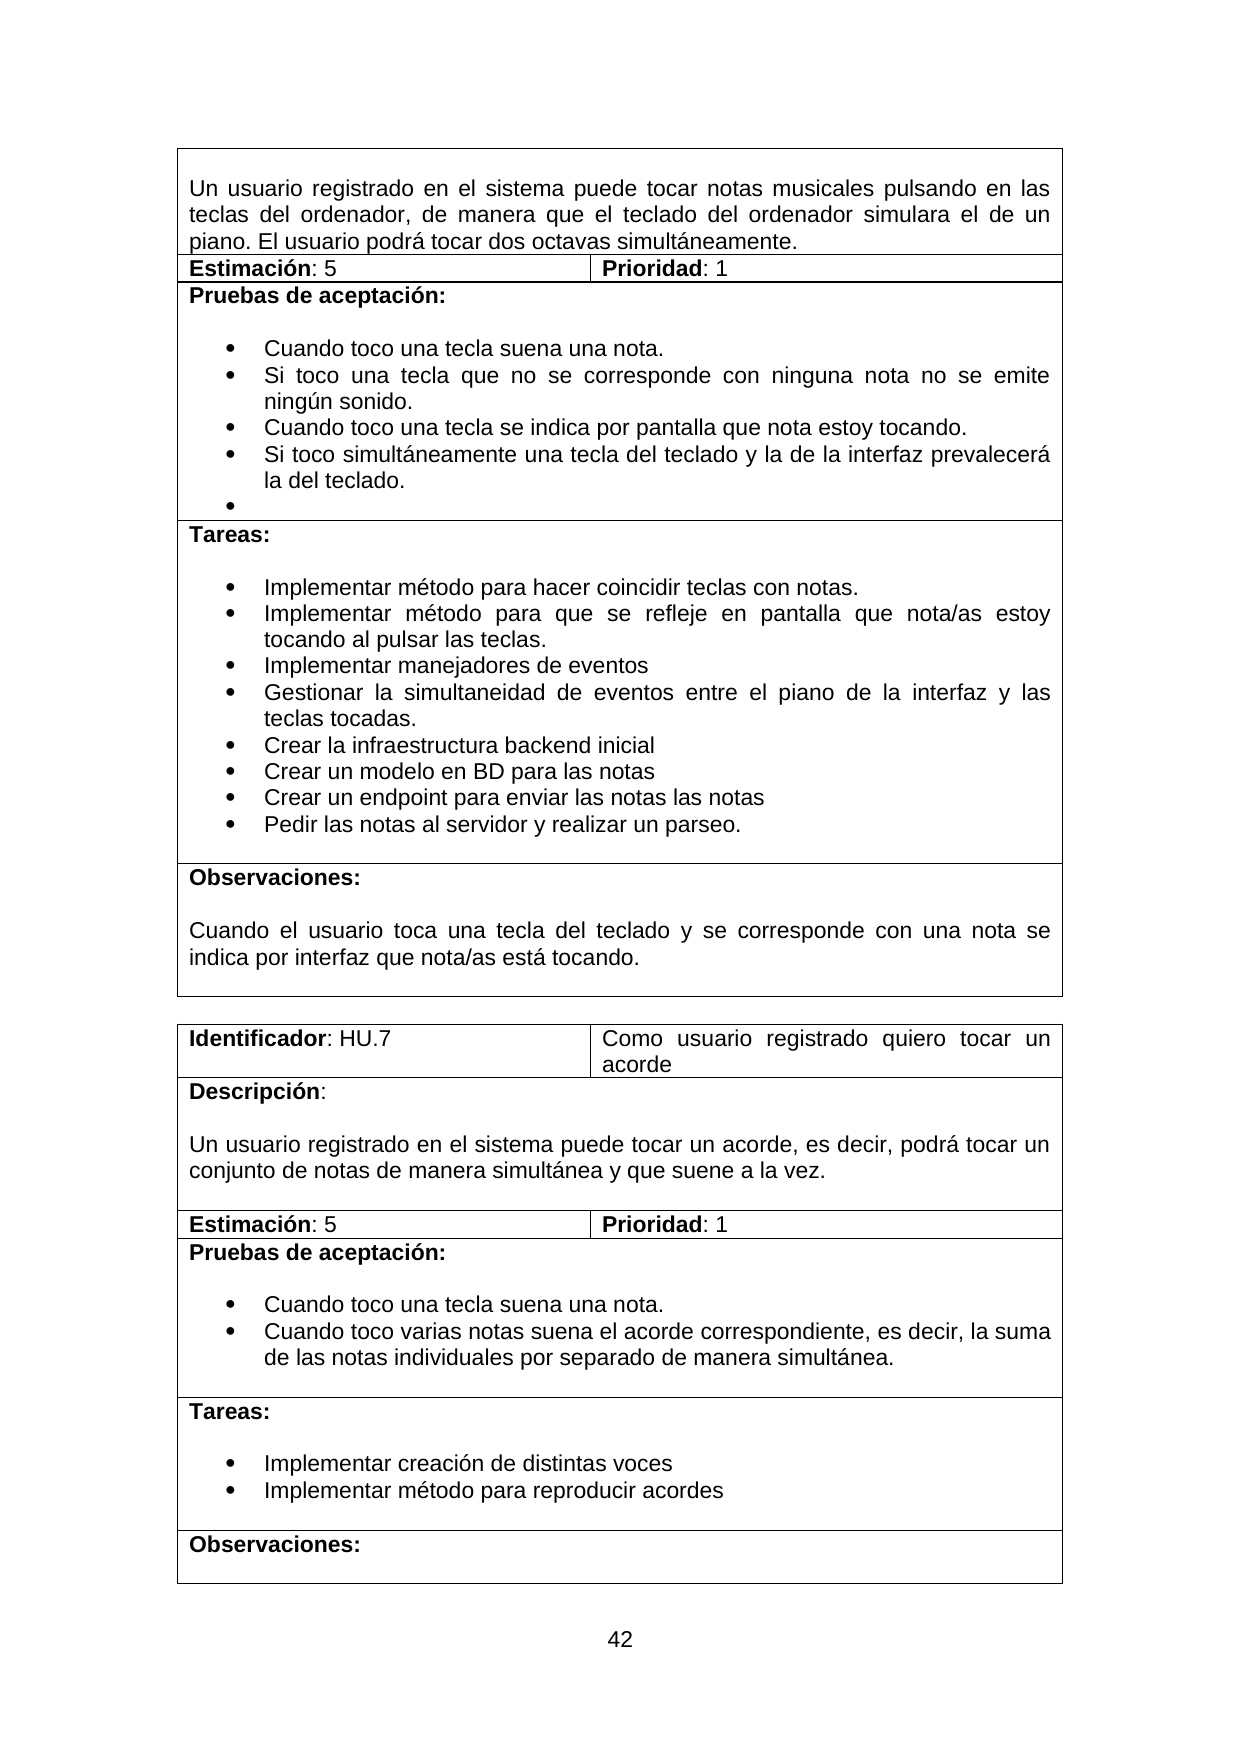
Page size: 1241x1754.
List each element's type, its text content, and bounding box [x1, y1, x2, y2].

table_cell Prioridad: 1 [591, 1211, 1062, 1237]
table_cell Tareas: Implementar método para hacer coincidir teclas con notas. Implementar método para que se refleje en pantalla que nota/as estoy tocando al pulsar las teclas. Implementar manejadores de eventos Gestionar la simultaneidad de eventos entre el piano de la interfaz y las teclas tocadas. Crear la infraestructura backend inicial Crear un modelo en BD para las notas Crear un endpoint para enviar las notas las notas Pedir las notas al servidor y realizar un parseo. [178, 521, 1062, 863]
table_cell Observaciones: Cuando el usuario toca una tecla del teclado y se corresponde con una nota se indica por interfaz que nota/as está tocando. [178, 864, 1062, 996]
table_header Como usuario registrado quiero tocar un acorde [591, 1025, 1062, 1077]
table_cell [178, 1531, 1062, 1583]
table_cell Descripción: Un usuario registrado en el sistema puede tocar un acorde, es decir, podrá tocar un conjunto de notas de manera simultánea y que suene a la vez. [178, 1078, 1062, 1210]
table_cell Pruebas de aceptación: Cuando toco una tecla suena una nota. Si toco una tecla que no se corresponde con ninguna nota no se emite ningún sonido. Cuando toco una tecla se indica por pantalla que nota estoy tocando. Si toco simultáneamente una tecla del teclado y la de la interfaz prevalecerá la del teclado. [178, 283, 1062, 520]
table_cell Estimación: 5 [178, 1211, 590, 1237]
table_cell Pruebas de aceptación: Cuando toco una tecla suena una nota. Cuando toco varias notas suena el acorde correspondiente, es decir, la suma de las notas individuales por separado de manera simultánea. [178, 1239, 1062, 1397]
table_cell Tareas: Implementar creación de distintas voces Implementar método para reproducir acordes [178, 1398, 1062, 1529]
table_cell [178, 149, 1062, 254]
table_header Identificador: HU.7 [178, 1025, 590, 1077]
table_cell Prioridad: 1 [591, 255, 1062, 281]
table_cell Estimación: 5 [178, 255, 590, 281]
